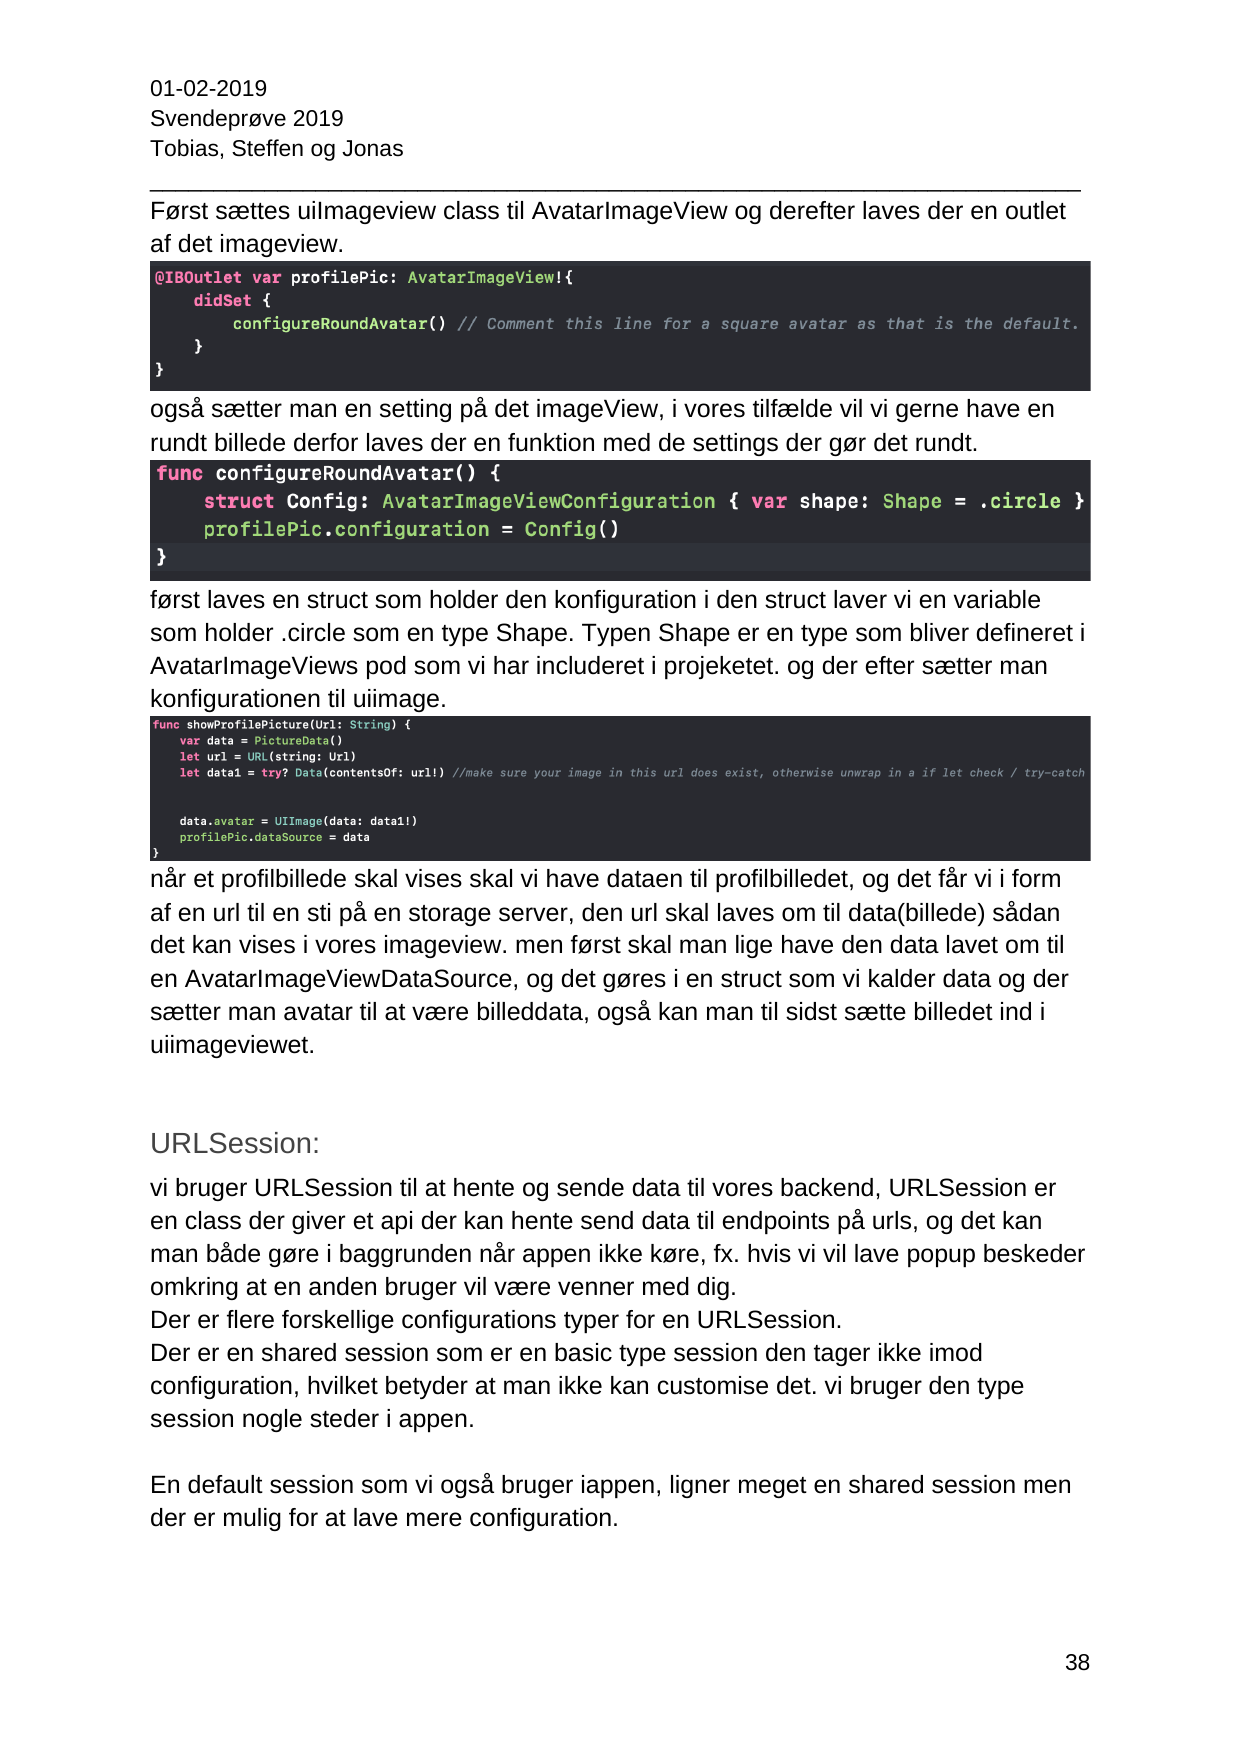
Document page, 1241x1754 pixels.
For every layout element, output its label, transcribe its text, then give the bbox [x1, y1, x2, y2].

text Der er en shared session som er en basic type session den tager ikke imod configuration, hvilket betyder at man ikke kan customise det. vi bruger den type session nogle steder i appen. [150, 1338, 1090, 1433]
text først laves en struct som holder den konfiguration i den struct laver vi en variable som holder .circle som en type Shape. Typen Shape er en type som bliver defineret i AvatarImageViews pod som vi har includeret i projeketet. og der efter sætter man konfigurationen til uiimage. [150, 585, 1090, 713]
text Først sættes uiImageview class til AvatarImageView og derefter laves der en outlet af det imageview. [150, 196, 1090, 261]
subtitle URLSession: [150, 1126, 1090, 1160]
text når et profilbillede skal vises skal vi have dataen til profilbilledet, og det får vi i form af en url til en sti på en storage server, den url skal laves om til data(billede) sådan det kan vises i vores imageview. men først skal man lige have den data lavet om til en AvatarImageViewDataSource, og det gøres i en struct som vi kalder data og der sætter man avatar til at være billeddata, også kan man til sidst sætte billedet ind i uiimageviewet. [150, 864, 1090, 1058]
text også sætter man en setting på det imageView, i vores tilfælde vil vi gerne have en rundt billede derfor laves der en funktion med de settings der gør det rundt. [150, 394, 1090, 460]
text Der er flere forskellige configurations typer for en URLSession. [150, 1305, 1090, 1334]
picture [150, 460, 1091, 581]
text vi bruger URLSession til at hente og sende data til vores backend, URLSession er en class der giver et api der kan hente send data til endpoints på urls, og det kan man både gøre i baggrunden når appen ikke køre, fx. hvis vi vil lave popup beskeder omkring at en anden bruger vil være venner med dig. [150, 1173, 1090, 1301]
text En default session som vi også bruger iappen, ligner meget en shared session men der er mulig for at lave mere configuration. [150, 1470, 1090, 1532]
picture [150, 261, 1091, 391]
picture [150, 716, 1091, 861]
